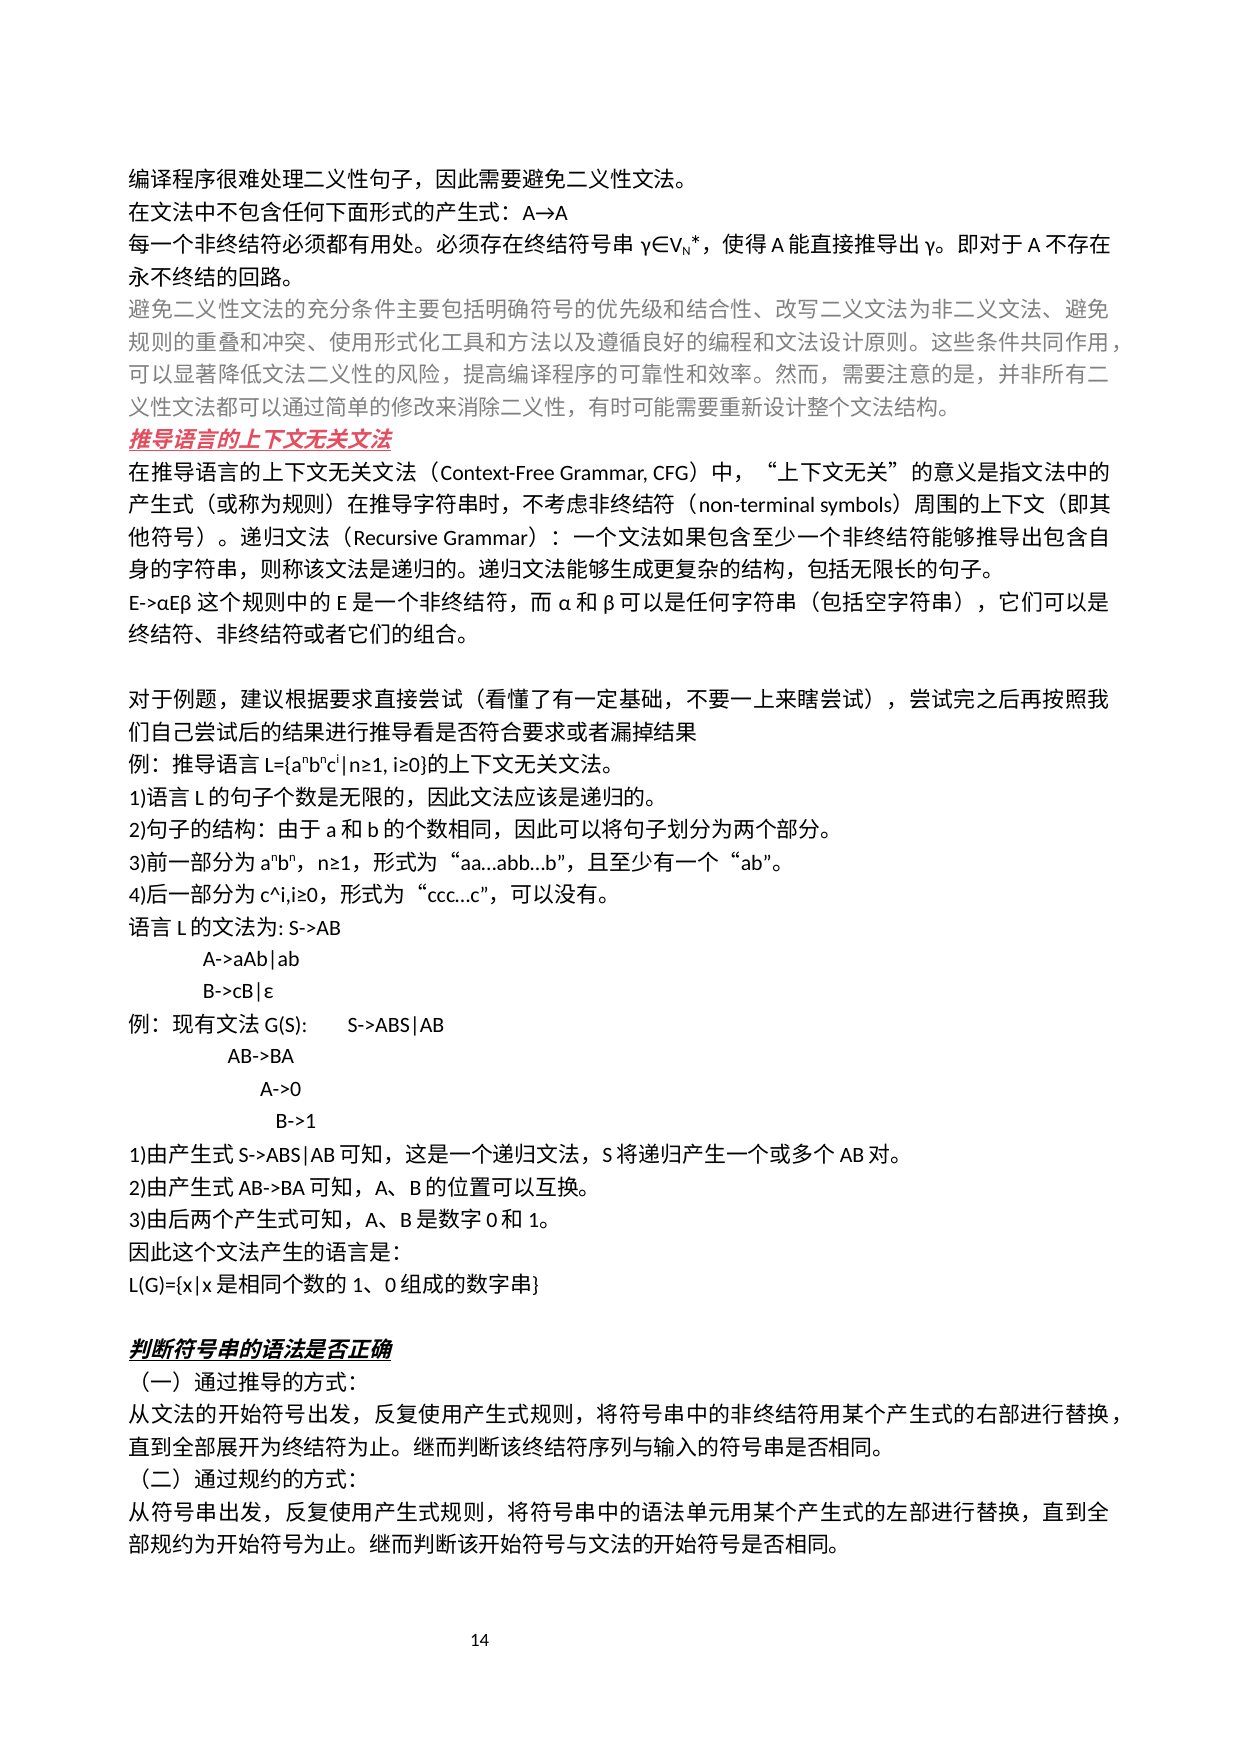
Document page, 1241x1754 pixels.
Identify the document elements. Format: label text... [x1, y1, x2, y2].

list 对于例题，建议根据要求直接尝试（看懂了有一定基础，不要一上来瞎尝试），尝试完之后再按照我们自己尝试后的结果进行推导看是否符合要求或者漏掉结果 [129, 682, 1111, 747]
list 判断符号串的语法是否正确 [129, 1332, 1111, 1364]
list B->1 [129, 1104, 1111, 1137]
list 每一个非终结符必须都有用处。必须存在终结符号串γ∈VN∗，使得A能直接推导出γ。即对于A不存在永不终结的回路。 [129, 227, 1111, 292]
list 避免二义性文法的充分条件主要包括明确符号的优先级和结合性、改写二义文法为非二义文法、避免规则的重叠和冲突、使用形式化工具和方法以及遵循良好的编程和文法设计原则。这些条件共同作用，可以显著降低文法二义性的风险，提高编译程序的可靠性和效率。然而，需要注意的是，并非所有二义性文法都可以通过简单的修改来消除二义性，有时可能需要重新设计整个文法结构。 [129, 292, 1111, 422]
list 1)语言L的句子个数是无限的，因此文法应该是递归的。 [129, 779, 1111, 812]
list A->0 [129, 1072, 1111, 1104]
list 例：现有文法G(S): S->ABS|AB [129, 1007, 1111, 1039]
list 从符号串出发，反复使用产生式规则，将符号串中的语法单元用某个产生式的左部进行替换，直到全部规约为开始符号为止。继而判断该开始符号与文法的开始符号是否相同。 [129, 1494, 1111, 1559]
list E->αEβ 这个规则中的 E 是一个非终结符，而 α 和 β 可以是任何字符串（包括空字符串），它们可以是终结符、非终结符或者它们的组合。 [129, 584, 1111, 649]
list 推导语言的上下文无关文法 [129, 422, 1111, 454]
list 因此这个文法产生的语言是： [129, 1234, 1111, 1267]
list 编译程序很难处理二义性句子，因此需要避免二义性文法。 [129, 162, 1111, 194]
list 3)由后两个产生式可知，A、B是数字0和1。 [129, 1202, 1111, 1234]
list 语言L的文法为: S->AB [129, 909, 1111, 942]
list L(G)={x|x是相同个数的1、0组成的数字串} [129, 1267, 1111, 1299]
list 4)后一部分为c^i,i≥0，形式为“ccc…c”，可以没有。 [129, 877, 1111, 909]
list 在文法中不包含任何下面形式的产生式：A→A [129, 194, 1111, 227]
list 例：推导语言L={anbnci|n≥1, i≥0}的上下文无关文法。 [129, 747, 1111, 779]
list A->aAb|ab [129, 942, 1111, 974]
list B->cB|ε [129, 974, 1111, 1007]
list （二）通过规约的方式： [129, 1462, 1111, 1494]
list 2)由产生式AB->BA可知，A、B的位置可以互换。 [129, 1169, 1111, 1202]
list 2)句子的结构：由于a和b的个数相同，因此可以将句子划分为两个部分。 [129, 812, 1111, 844]
list 1)由产生式S->ABS|AB可知，这是一个递归文法，S将递归产生一个或多个AB对。 [129, 1137, 1111, 1169]
list 在推导语言的上下文无关文法（Context-Free Grammar, CFG）中，“上下文无关”的意义是指文法中的产生式（或称为规则）在推导字符串时，不考虑非终结符（non-terminal symbols）周围的上下文（即其他符号）。递归文法（Recursive Grammar）：一个文法如果包含至少一个非终结符能够推导出包含自身的字符串，则称该文法是递归的。递归文法能够生成更复杂的结构，包括无限长的句子。 [129, 454, 1111, 584]
list AB->BA [129, 1039, 1111, 1072]
list （一）通过推导的方式： [129, 1364, 1111, 1397]
list 3)前一部分为anbn，n≥1，形式为“aa…abb…b”，且至少有一个“ab”。 [129, 844, 1111, 877]
list 从文法的开始符号出发，反复使用产生式规则，将符号串中的非终结符用某个产生式的右部进行替换，直到全部展开为终结符为止。继而判断该终结符序列与输入的符号串是否相同。 [129, 1397, 1111, 1462]
